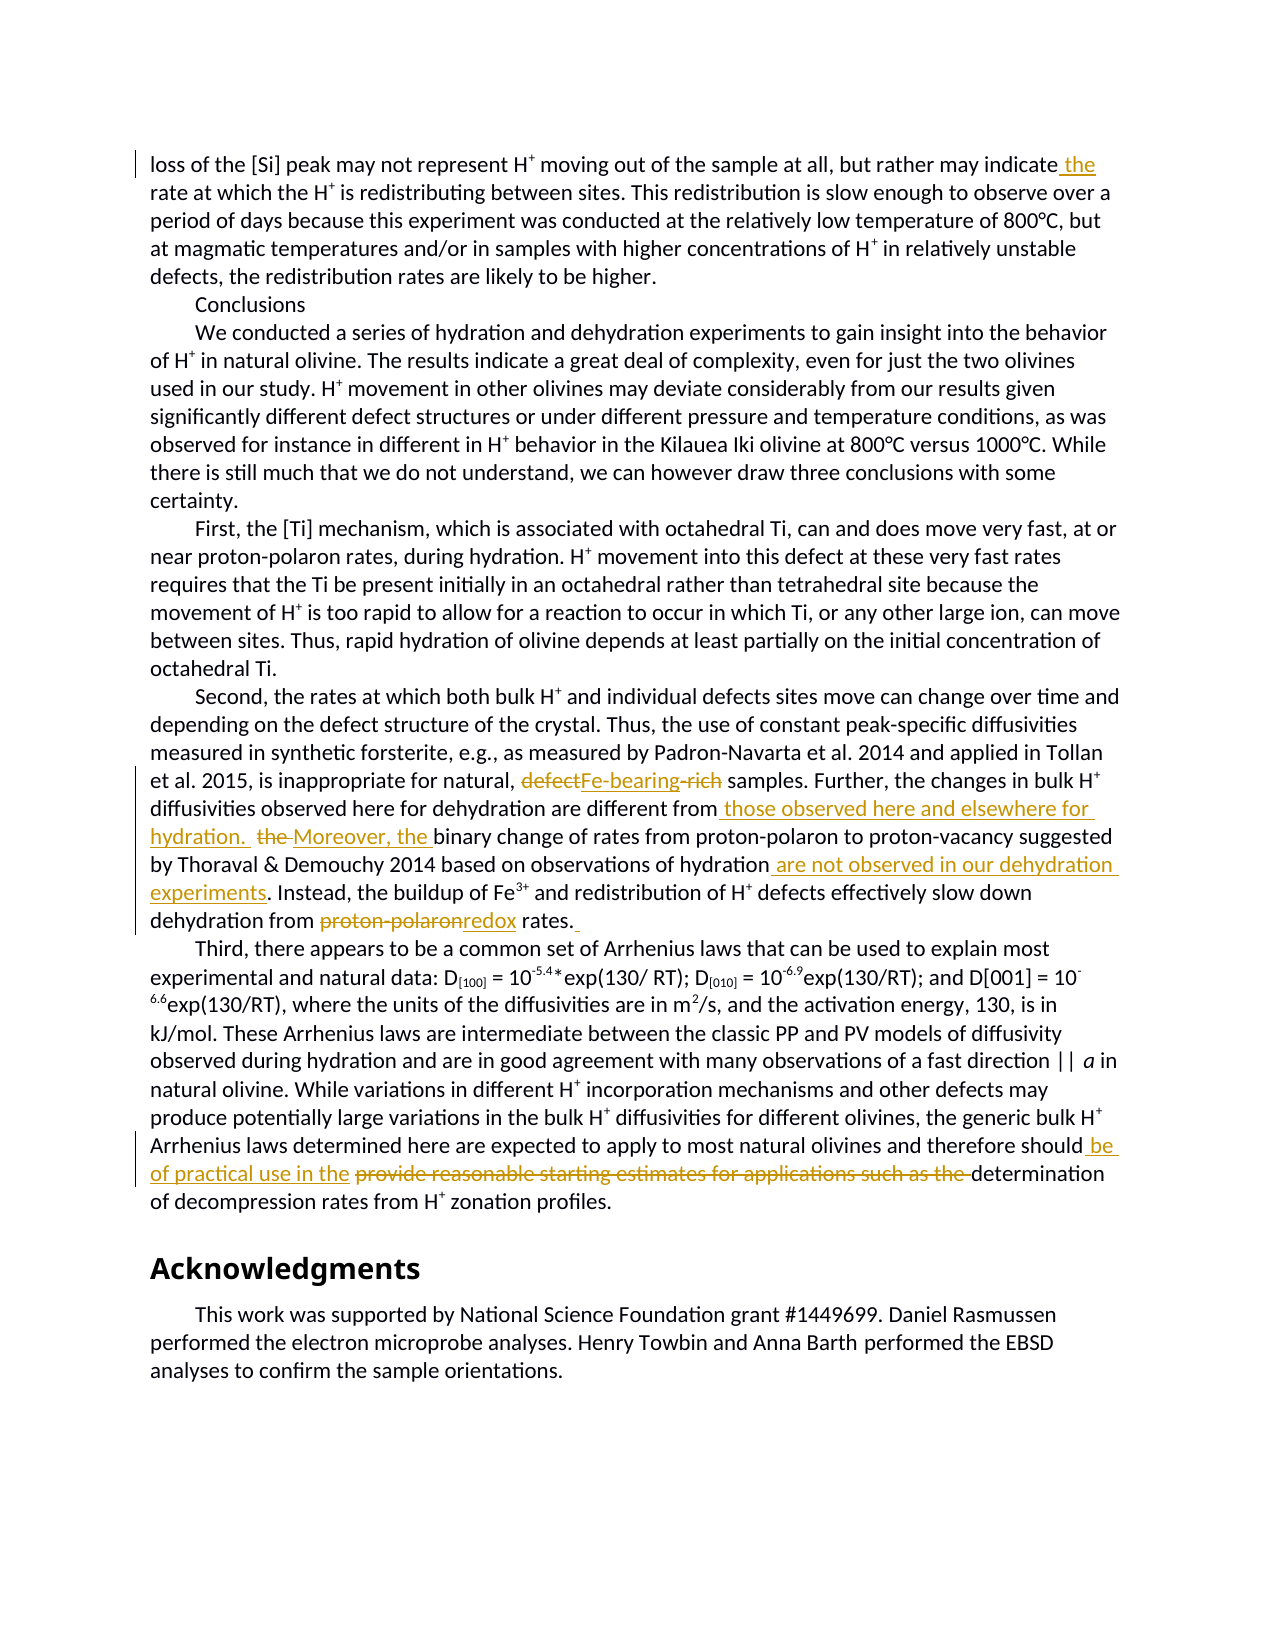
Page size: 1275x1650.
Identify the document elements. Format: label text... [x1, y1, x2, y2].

text Second, the rates at which both bulk H+ and individual defects sites move can change over time and depending on the defect structure of the crystal. Thus, the use of constant peak-specific diffusivities measured in synthetic forsterite, e.g., as measured by Padron-Navarta et al. 2014 and applied in Tollan et al. 2015, is inappropriate for natural, samples. Further, the changes in bulk H+ diffusivities observed here for dehydration are different from binary change of rates from proton-polaron to proton-vacancy suggested by Thoraval & Demouchy 2014 based on observations of hydration. Instead, the buildup of Fe3+ and redistribution of H+ defects effectively slow down dehydration from rates. [150, 682, 1125, 934]
text Third, there appears to be a common set of Arrhenius laws that can be used to explain most experimental and natural data: D[100] = 10-5.4*exp(130/ RT); D[010] = 10-6.9exp(130/RT); and D[001] = 10-6.6exp(130/RT), where the units of the diffusivities are in m2/s, and the activation energy, 130, is in kJ/mol. These Arrhenius laws are intermediate between the classic PP and PV models of diffusivity observed during hydration and are in good agreement with many observations of a fast direction || a in natural olivine. While variations in different H+ incorporation mechanisms and other defects may produce potentially large variations in the bulk H+ diffusivities for different olivines, the generic bulk H+ Arrhenius laws determined here are expected to apply to most natural olivines and therefore should determination of decompression rates from H+ zonation profiles. [150, 934, 1125, 1215]
text We conducted a series of hydration and dehydration experiments to gain insight into the behavior of H+ in natural olivine. The results indicate a great deal of complexity, even for just the two olivines used in our study. H+ movement in other olivines may deviate considerably from our results given significantly different defect structures or under different pressure and temperature conditions, as was observed for instance in different in H+ behavior in the Kilauea Iki olivine at 800°C versus 1000°C. While there is still much that we do not understand, we can however draw three conclusions with some certainty. [150, 318, 1125, 514]
text Conclusions [150, 290, 1125, 318]
subtitle Acknowledgments [150, 1248, 1125, 1288]
text First, the [Ti] mechanism, which is associated with octahedral Ti, can and does move very fast, at or near proton-polaron rates, during hydration. H+ movement into this defect at these very fast rates requires that the Ti be present initially in an octahedral rather than tetrahedral site because the movement of H+ is too rapid to allow for a reaction to occur in which Ti, or any other large ion, can move between sites. Thus, rapid hydration of olivine depends at least partially on the initial concentration of octahedral Ti. [150, 514, 1125, 682]
text This work was supported by National Science Foundation grant #1449699. Daniel Rasmussen performed the electron microprobe analyses. Henry Towbin and Anna Barth performed the EBSD analyses to confirm the sample orientations. [150, 1300, 1125, 1384]
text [150, 150, 1125, 290]
